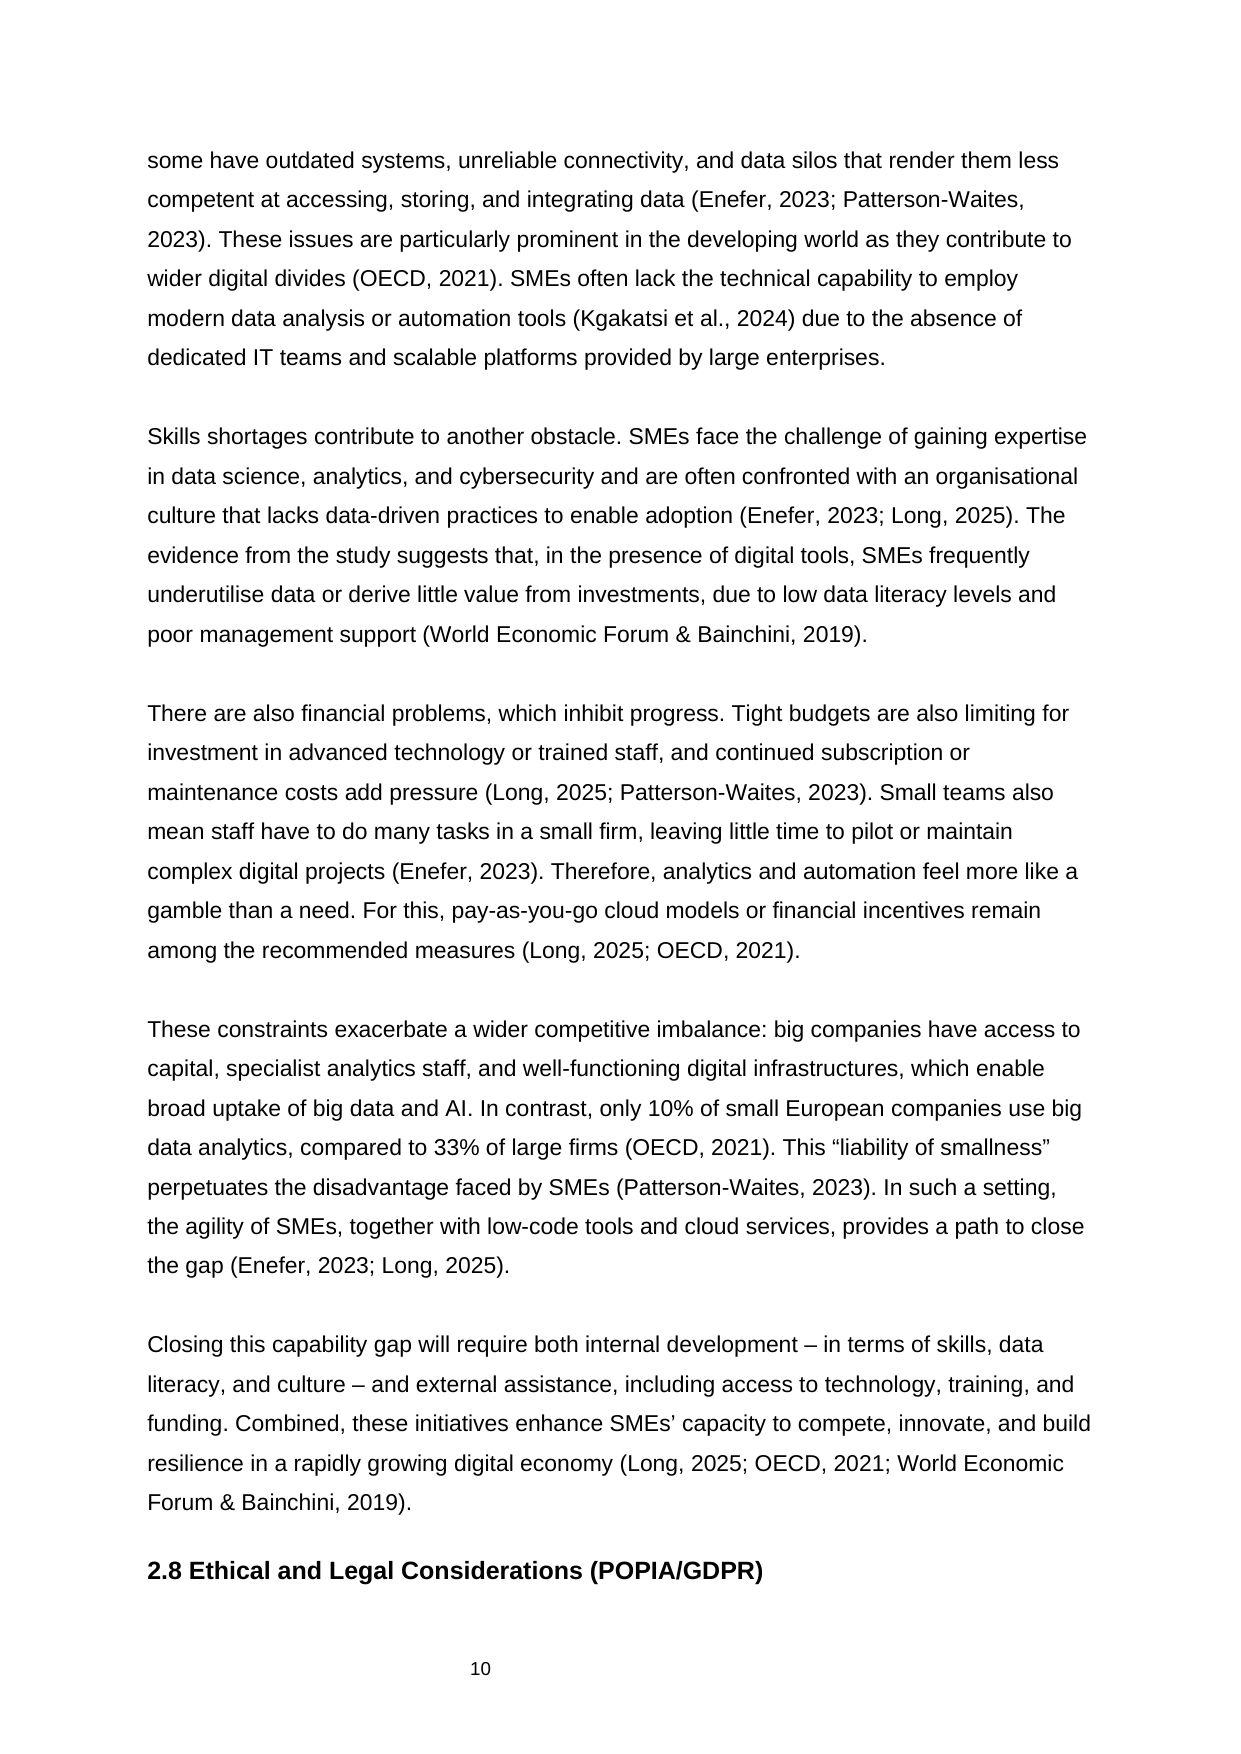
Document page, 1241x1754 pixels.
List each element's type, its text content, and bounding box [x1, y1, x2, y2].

text These constraints exacerbate a wider competitive imbalance: big companies have access to capital, specialist analytics staff, and well-functioning digital infrastructures, which enable broad uptake of big data and AI. In contrast, only 10% of small European companies use big data analytics, compared to 33% of large firms (OECD, 2021). This “liability of smallness” perpetuates the disadvantage faced by SMEs (Patterson-Waites, 2023). In such a setting, the agility of SMEs, together with low-code tools and cloud services, provides a path to close the gap (Enefer, 2023; Long, 2025). [147, 1016, 1093, 1279]
subtitle 2.8 Ethical and Legal Considerations (POPIA/GDPR) [147, 1556, 1093, 1584]
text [147, 147, 1093, 371]
text There are also financial problems, which inhibit progress. Tight budgets are also limiting for investment in advanced technology or trained staff, and continued subscription or maintenance costs add pressure (Long, 2025; Patterson-Waites, 2023). Small teams also mean staff have to do many tasks in a small firm, leaving little time to pilot or maintain complex digital projects (Enefer, 2023). Therefore, analytics and automation feel more like a gamble than a need. For this, pay-as-you-go cloud models or financial incentives remain among the recommended measures (Long, 2025; OECD, 2021). [147, 700, 1093, 963]
text Closing this capability gap will require both internal development – in terms of skills, data literacy, and culture – and external assistance, including access to technology, training, and funding. Combined, these initiatives enhance SMEs’ capacity to compete, innovate, and build resilience in a rapidly growing digital economy (Long, 2025; OECD, 2021; World Economic Forum & Bainchini, 2019). [147, 1331, 1093, 1516]
text Skills shortages contribute to another obstacle. SMEs face the challenge of gaining expertise in data science, analytics, and cybersecurity and are often confronted with an organisational culture that lacks data-driven practices to enable adoption (Enefer, 2023; Long, 2025). The evidence from the study suggests that, in the presence of digital tools, SMEs frequently underutilise data or derive little value from investments, due to low data literacy levels and poor management support (World Economic Forum & Bainchini, 2019). [147, 423, 1093, 647]
